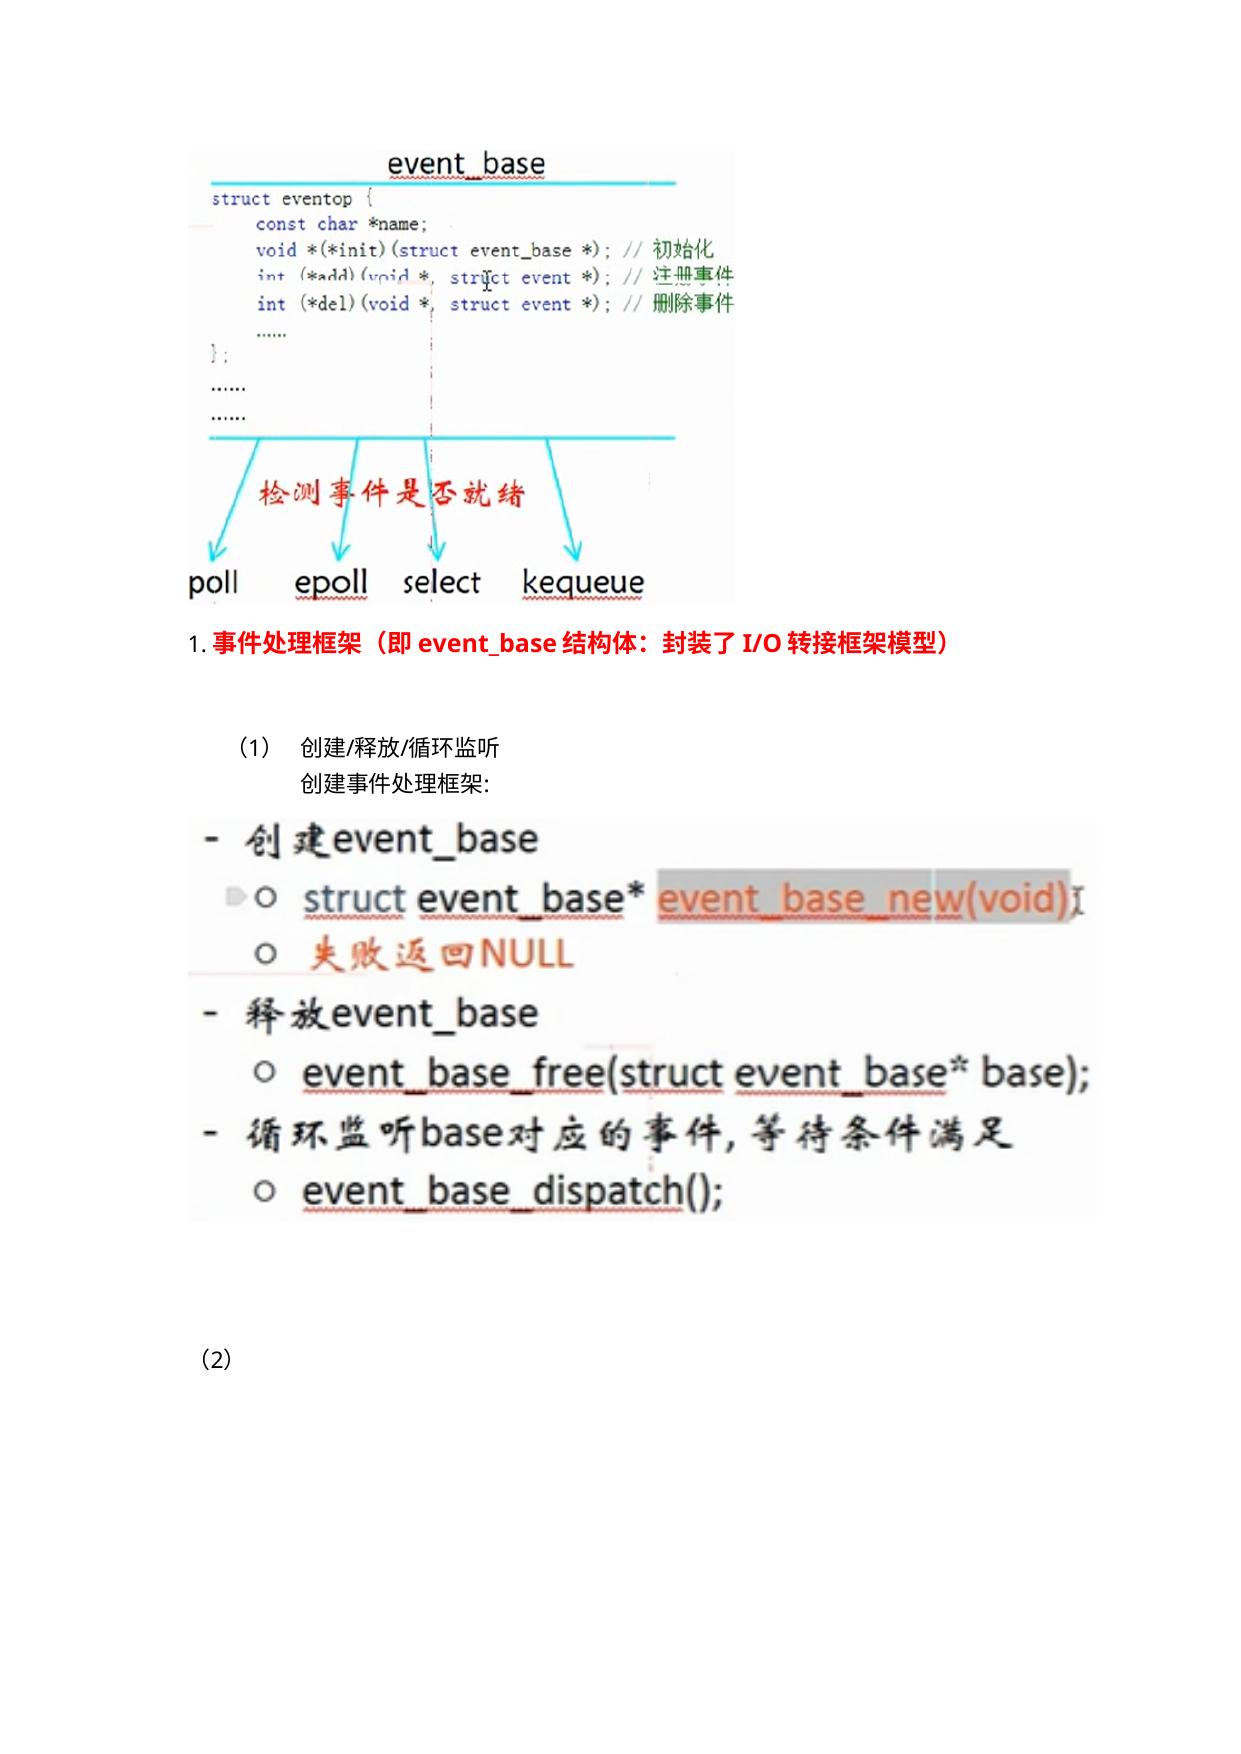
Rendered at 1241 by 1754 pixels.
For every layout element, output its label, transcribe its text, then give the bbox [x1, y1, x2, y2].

list 创建/释放/循环监听 [225, 730, 1053, 763]
picture [187, 150, 736, 605]
picture [187, 818, 1098, 1222]
text （2） [187, 1342, 1053, 1375]
list 创建事件处理框架: [300, 766, 1053, 799]
text 1. 事件处理框架（即event_base结构体：封装了I/O转接框架模型） [187, 624, 1053, 660]
